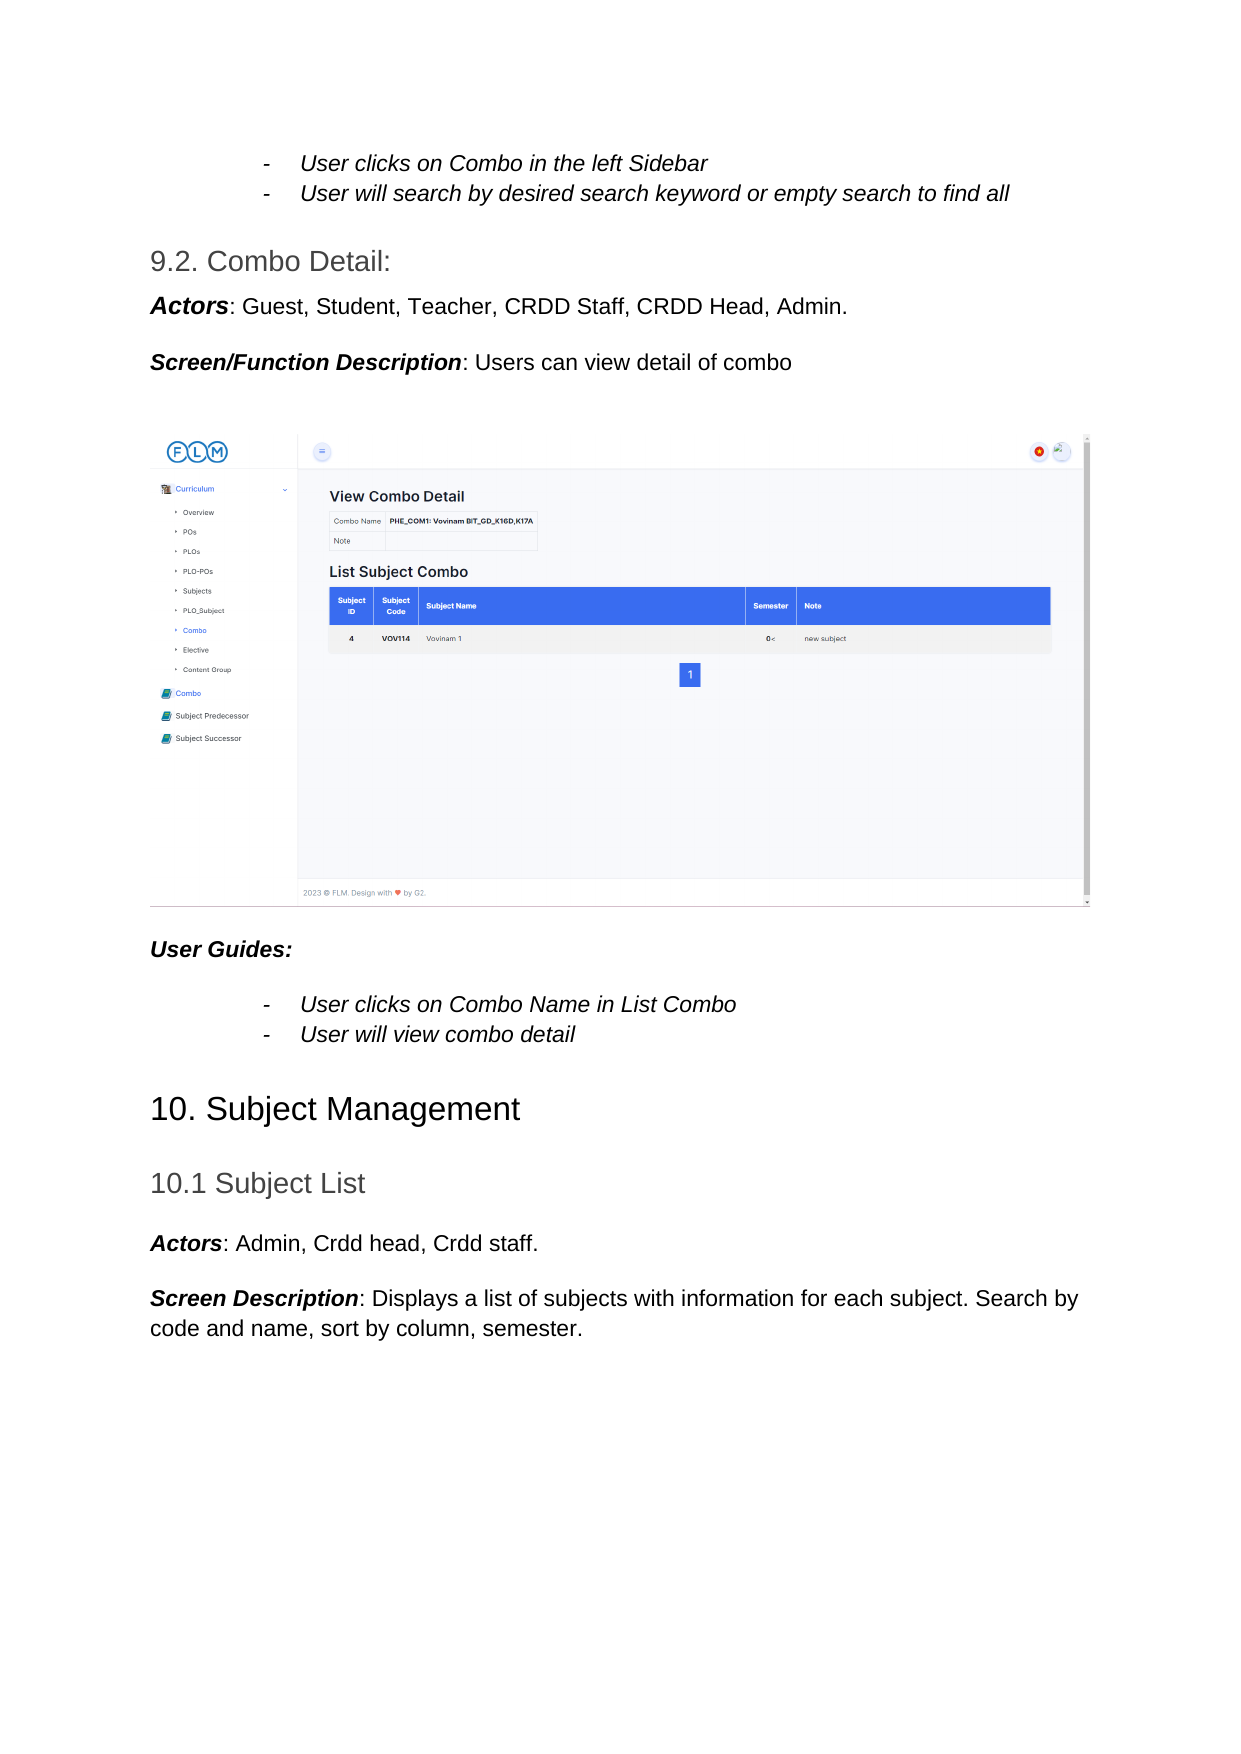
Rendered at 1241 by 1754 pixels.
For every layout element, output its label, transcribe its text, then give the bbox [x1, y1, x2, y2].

list User will search by desired search keyword or empty search to find all [262, 180, 1090, 207]
list User will view combo detail [262, 1021, 1090, 1048]
text Screen/Function Description: Users can view detail of combo [150, 349, 1090, 375]
subtitle 10.1 Subject List [150, 1166, 1090, 1200]
text Screen Description: Displays a list of subjects with information for each subject. Search by code and name, sort by column, semester. [150, 1285, 1090, 1342]
list User clicks on Combo in the left Sidebar [262, 150, 1090, 176]
text User Guides: [150, 936, 1090, 962]
subtitle 9.2. Combo Detail: [150, 244, 1090, 277]
picture [150, 434, 1091, 907]
text Actors: Admin, Crdd head, Crdd staff. [150, 1230, 1090, 1256]
text Actors: Guest, Student, Teacher, CRDD Staff, CRDD Head, Admin. [150, 291, 1090, 319]
subtitle 10. Subject Management [150, 1089, 1090, 1127]
list User clicks on Combo Name in List Combo [262, 991, 1090, 1017]
